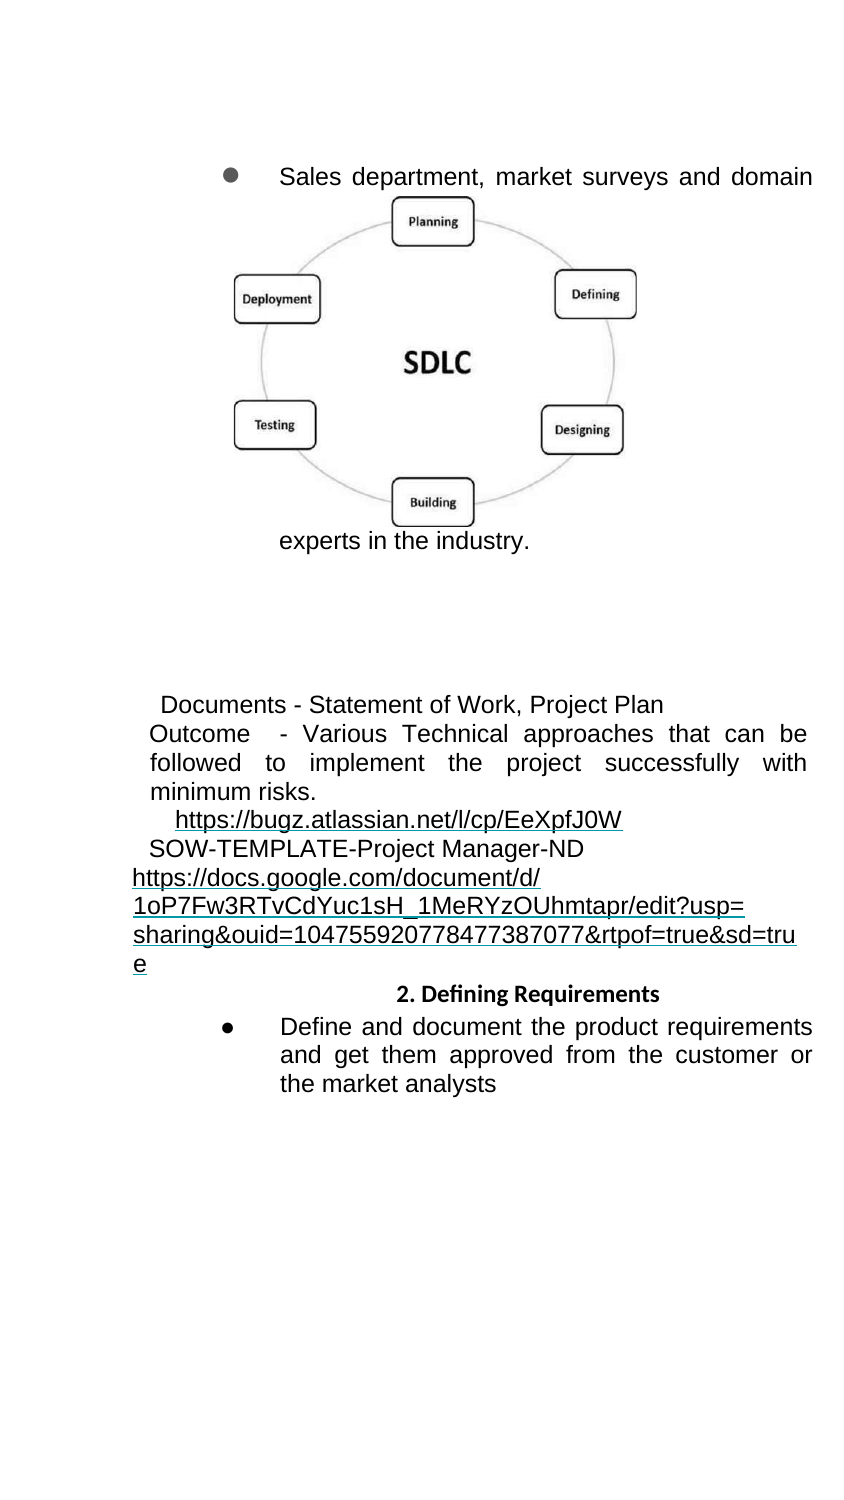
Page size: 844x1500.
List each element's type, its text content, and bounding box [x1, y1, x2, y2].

text ● Define and document the product requirements and get them approved from the customer or the market analysts [220, 1012, 813, 1098]
text SOW-TEMPLATE-Project Manager-ND [148, 834, 831, 863]
text https://docs.google.com/document/d/1oP7Fw3RTvCdYuc1sH_1MeRYzOUhmtapr/edit?usp= sharing&ouid=104755920778477387077&rtpof=true&sd=true [132, 863, 808, 978]
text https://bugz.atlassian.net/l/cp/EeXpfJ0W [175, 805, 808, 834]
text Outcome - Various Technical approaches that can be followed to implement the project successfully with minimum risks. [149, 719, 808, 805]
picture [233, 196, 637, 527]
subtitle 2. Defining Requirements [396, 978, 831, 1008]
text Documents - Statement of Work, Project Plan [160, 690, 808, 719]
